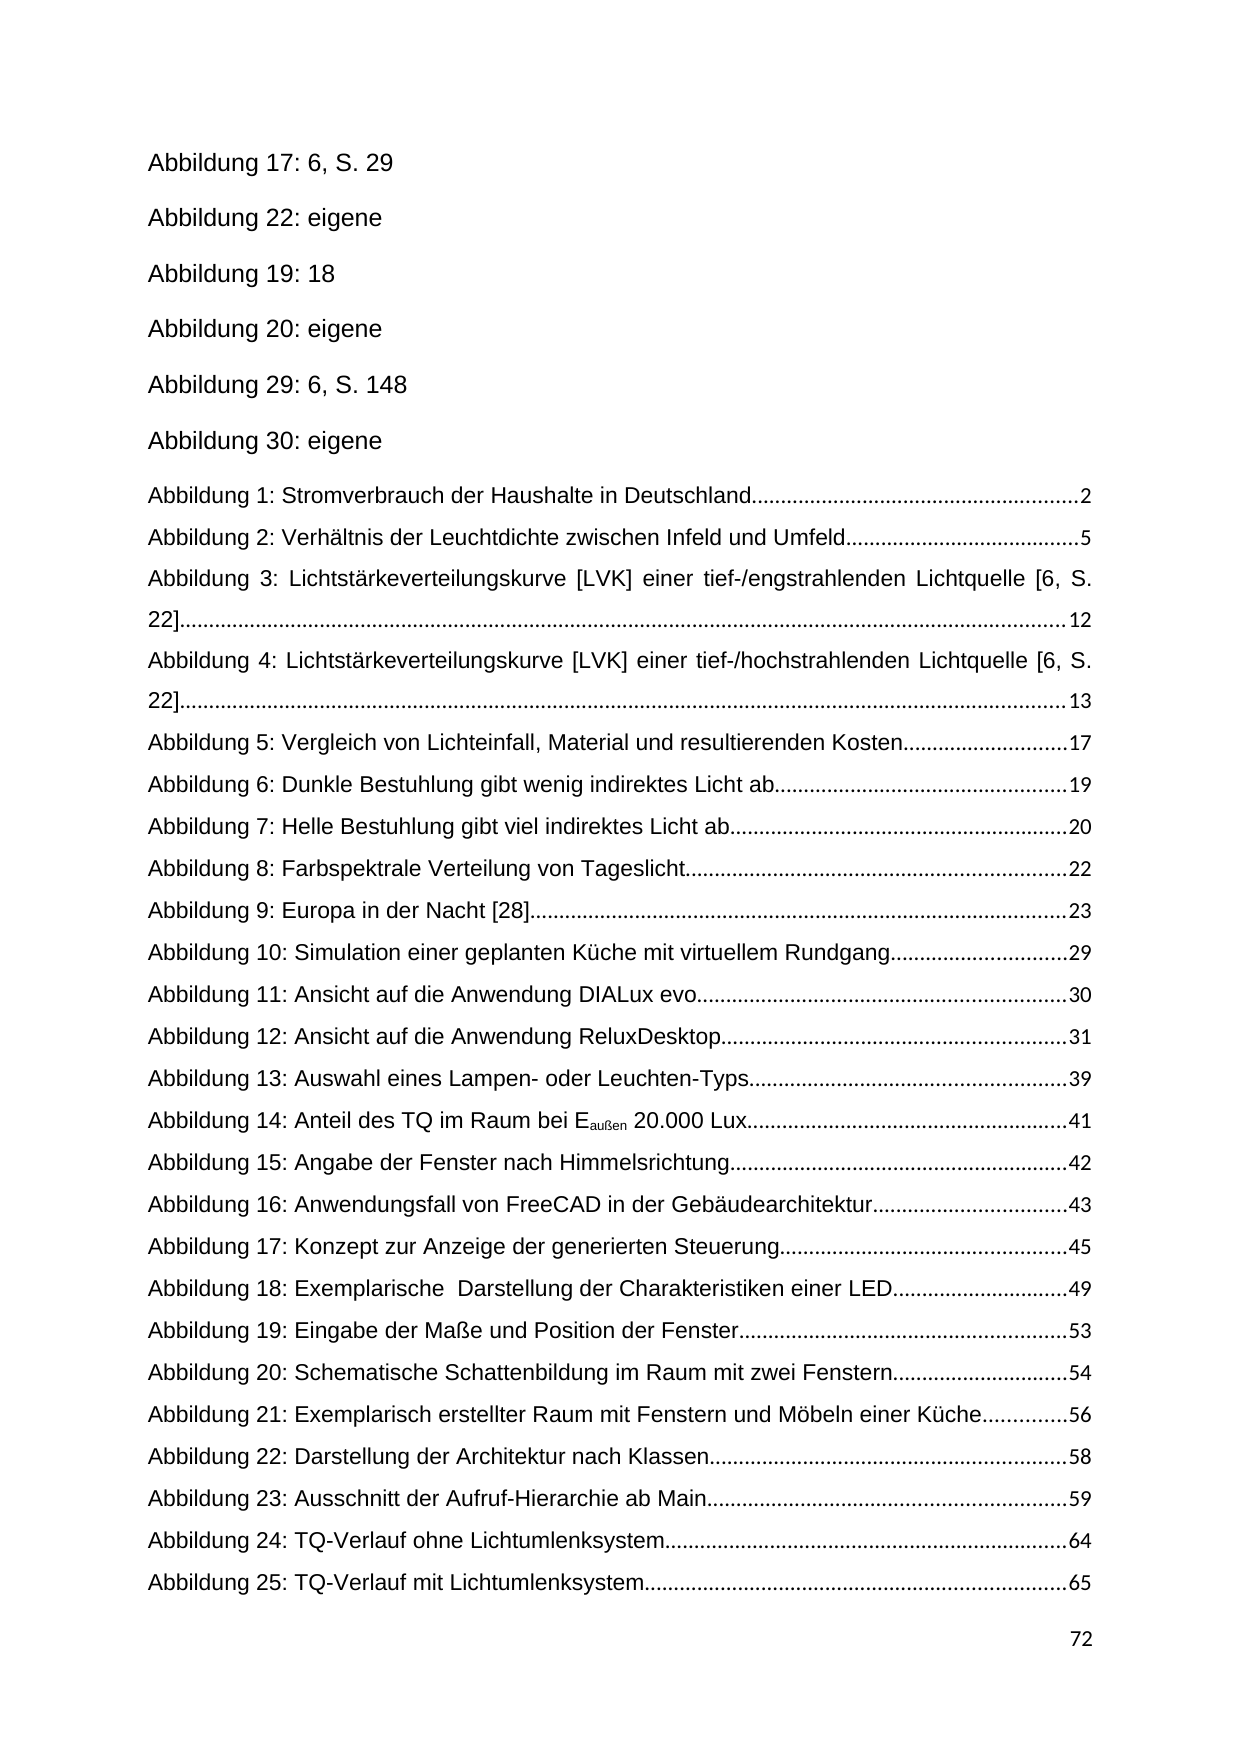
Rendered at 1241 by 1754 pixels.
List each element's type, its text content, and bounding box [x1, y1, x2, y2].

text Abbildung 18: Exemplarische Darstellung der Charakteristiken einer LED 49 [148, 1274, 1093, 1302]
text Abbildung 17: Konzept zur Anzeige der generierten Steuerung 45 [148, 1232, 1093, 1260]
text Abbildung 16: Anwendungsfall von FreeCAD in der Gebäudearchitektur 43 [148, 1190, 1093, 1218]
text Abbildung 6: Dunkle Bestuhlung gibt wenig indirektes Licht ab 19 [148, 770, 1093, 798]
text Abbildung 19: Eingabe der Maße und Position der Fenster 53 [148, 1316, 1093, 1344]
text Abbildung 11: Ansicht auf die Anwendung DIALux evo 30 [148, 980, 1093, 1008]
text Abbildung 7: Helle Bestuhlung gibt viel indirektes Licht ab 20 [148, 812, 1093, 840]
text Abbildung 14: 6, S. 29 [148, 148, 1093, 176]
text Abbildung 16: 18 [148, 259, 1093, 288]
text Abbildung 26: 6, S. 148 [148, 370, 1093, 399]
text Abbildung 25: TQ-Verlauf mit Lichtumlenksystem 65 [148, 1568, 1093, 1596]
text Abbildung 2: Verhältnis der Leuchtdichte zwischen Infeld und Umfeld 5 [148, 523, 1093, 551]
text Abbildung 12: Ansicht auf die Anwendung ReluxDesktop 31 [148, 1022, 1093, 1050]
text Abbildung 9: Europa in der Nacht [28] 23 [148, 896, 1093, 924]
text Abbildung 5: Vergleich von Lichteinfall, Material und resultierenden Kosten 17 [148, 728, 1093, 756]
text Abbildung 20: Schematische Schattenbildung im Raum mit zwei Fenstern 54 [148, 1358, 1093, 1386]
text Abbildung 13: Auswahl eines Lampen- oder Leuchten-Typs 39 [148, 1064, 1093, 1092]
text Abbildung 15: Angabe der Fenster nach Himmelsrichtung 42 [148, 1148, 1093, 1176]
text Abbildung 17: eigene [148, 314, 1093, 343]
text Abbildung 24: TQ-Verlauf ohne Lichtumlenksystem 64 [148, 1526, 1093, 1554]
text Abbildung 10: Simulation einer geplanten Küche mit virtuellem Rundgang 29 [148, 938, 1093, 966]
text Abbildung 27: eigene [148, 426, 1093, 454]
text Abbildung 21: Exemplarisch erstellter Raum mit Fenstern und Möbeln einer Küche 56 [148, 1400, 1093, 1428]
text Abbildung 1: Stromverbrauch der Haushalte in Deutschland 2 [148, 481, 1093, 509]
text Abbildung 4: Lichtstärkeverteilungskurve [LVK] einer tief-/hochstrahlenden Lichtquelle [6, S. 22] 13 [148, 647, 1093, 714]
text Abbildung 14: Anteil des TQ im Raum bei Eaußen 20.000 Lux 41 [148, 1106, 1093, 1134]
text Abbildung 23: Ausschnitt der Aufruf-Hierarchie ab Main 59 [148, 1484, 1093, 1512]
text Abbildung 3: Lichtstärkeverteilungskurve [LVK] einer tief-/engstrahlenden Lichtquelle [6, S. 22] 12 [148, 565, 1093, 633]
text Abbildung 22: Darstellung der Architektur nach Klassen 58 [148, 1442, 1093, 1470]
text Abbildung 8: Farbspektrale Verteilung von Tageslicht 22 [148, 854, 1093, 882]
text Abbildung 19: eigene [148, 203, 1093, 232]
